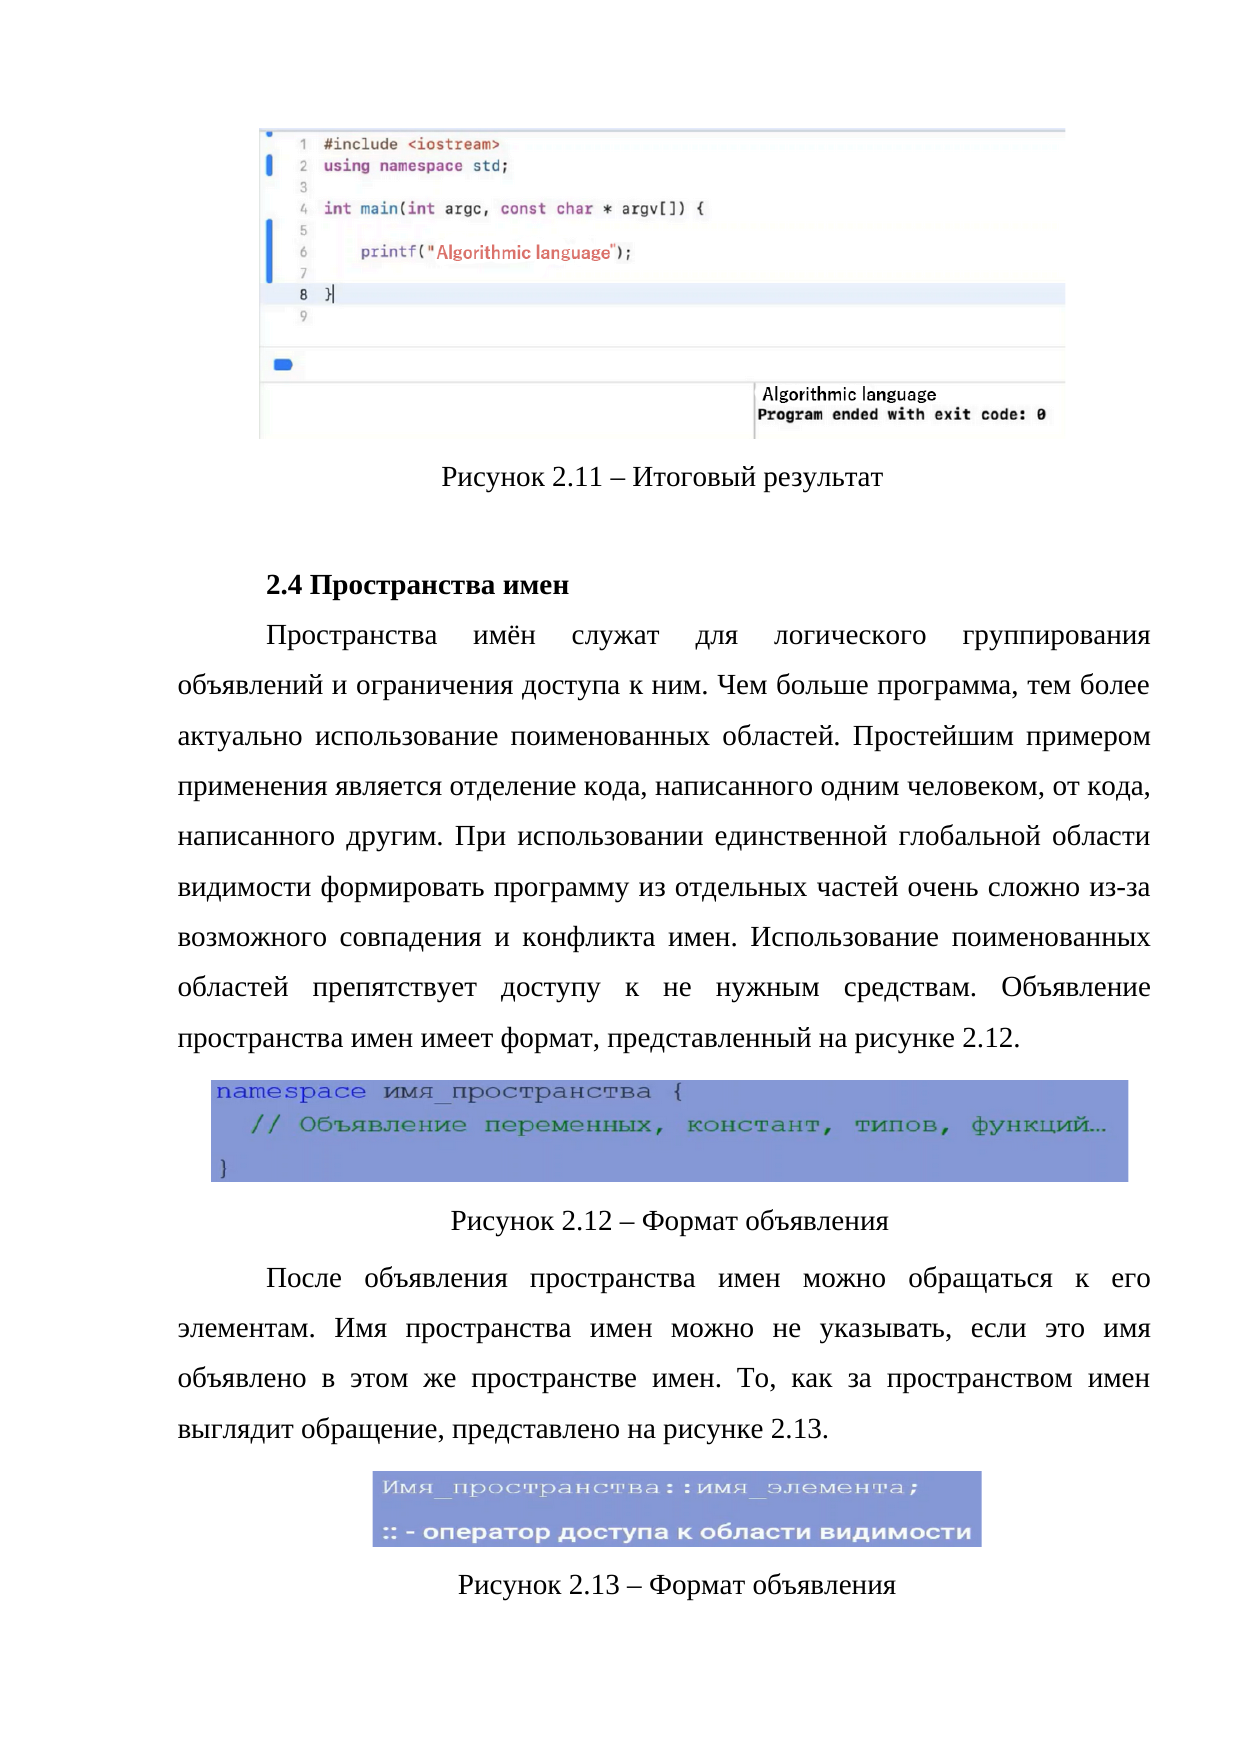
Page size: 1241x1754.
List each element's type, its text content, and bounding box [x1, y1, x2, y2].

picture [259, 128, 1066, 439]
text После объявления пространства имен можно обращаться к его элементам. Имя пространства имен можно не указывать, если это имя объявлено в этом же пространстве имен. То, как за пространством имен выглядит обращение, представлено на рисунке 2.13. [177, 1260, 1152, 1444]
table_header [177, 118, 1147, 449]
picture [372, 1471, 982, 1547]
table_cell Рисунок 2.11 – Итоговый результат [177, 449, 1147, 517]
text Пространства имён служат для логического группирования объявлений и ограничения доступа к ним. Чем больше программа, тем более актуально использование поименованных областей. Простейшим примером применения является отделение кода, написанного одним человеком, от кода, написанного другим. При использовании единственной глобальной области видимости формировать программу из отдельных частей очень сложно из-за возможного совпадения и конфликта имен. Использование поименованных областей препятствует доступу к не нужным средствам. Объявление пространства имен имеет формат, представленный на рисунке 2.12. [177, 617, 1152, 1053]
table_cell Рисунок 2.12 – Формат объявления [177, 1193, 1162, 1260]
table_header [177, 1070, 1162, 1192]
table_header [177, 1461, 1177, 1557]
picture [211, 1080, 1129, 1182]
text 2.4 Пространства имен [177, 567, 1152, 600]
table_cell Рисунок 2.13 – Формат объявления [177, 1557, 1177, 1624]
